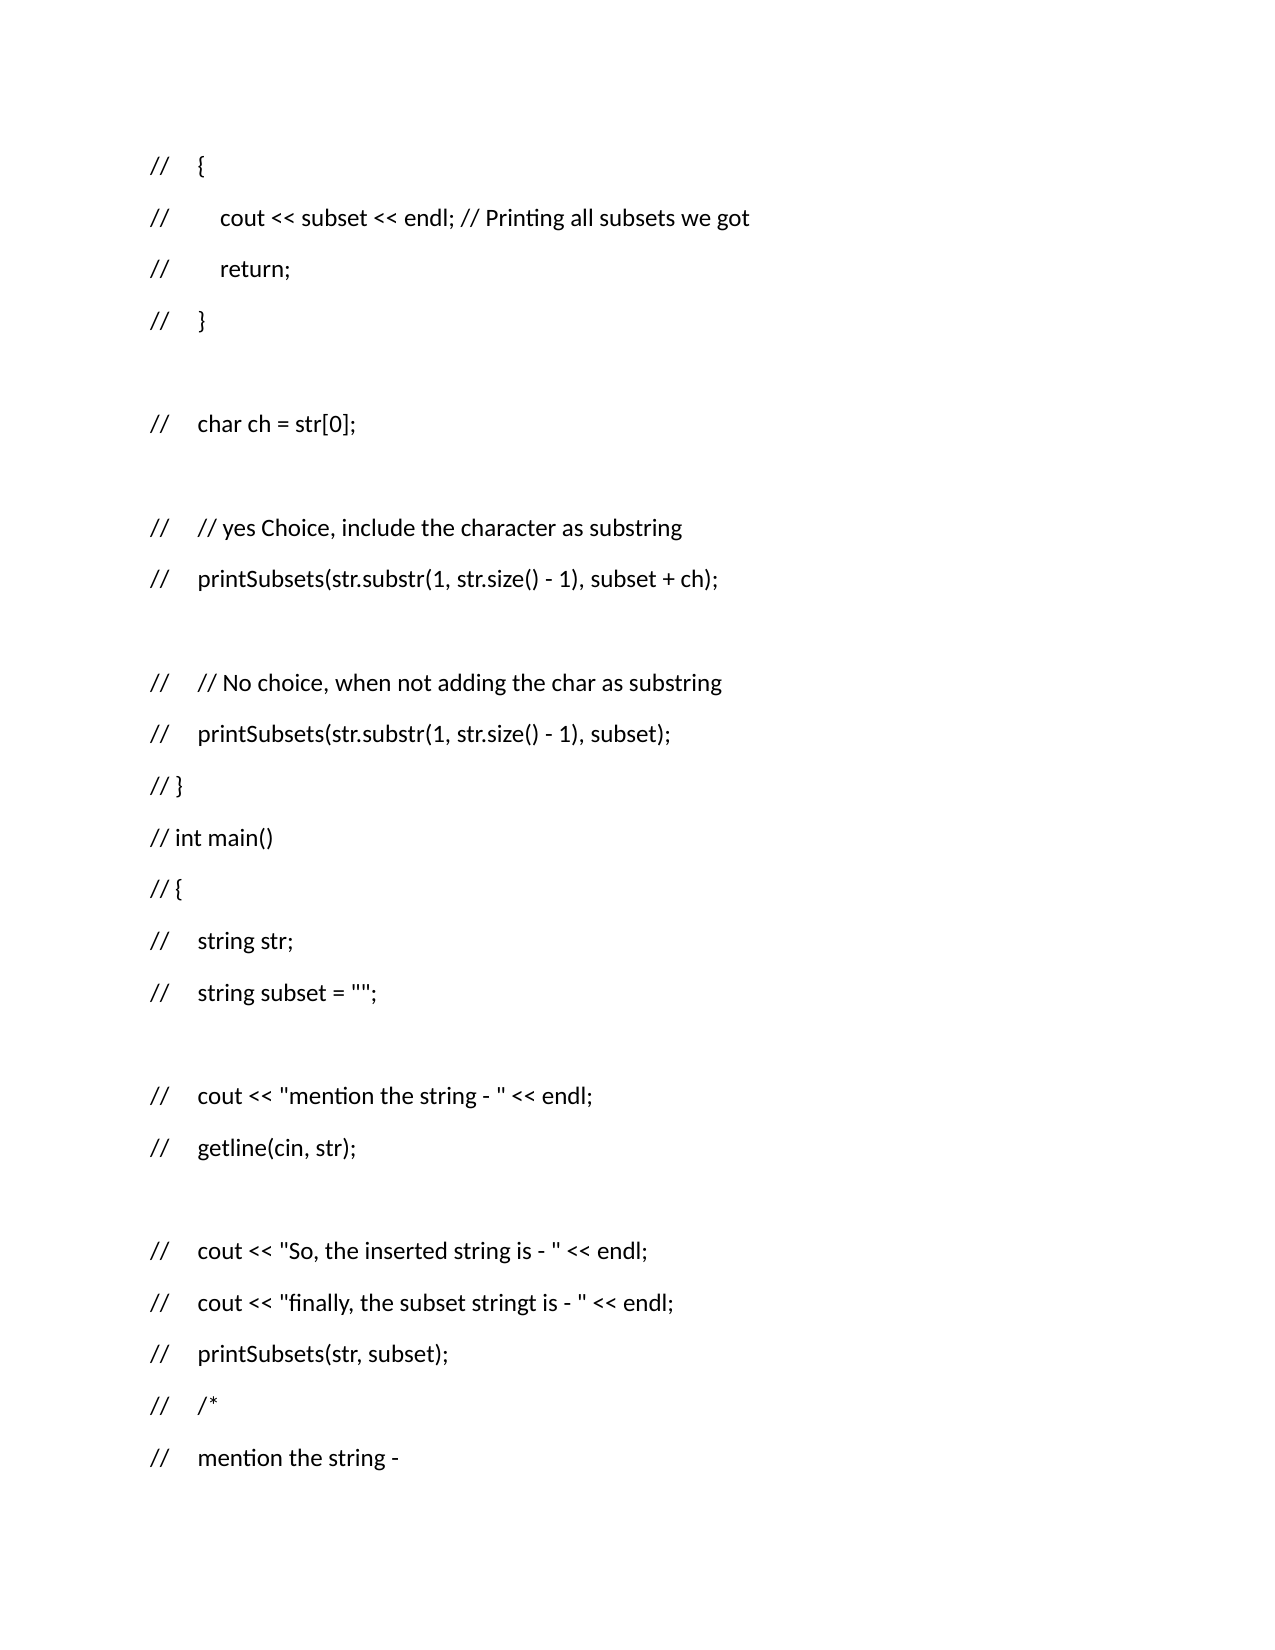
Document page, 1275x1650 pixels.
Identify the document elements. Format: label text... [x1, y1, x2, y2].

text // cout << subset << endl; // Printing all subsets we got [150, 202, 1125, 232]
text // /* [150, 1390, 1125, 1421]
text // { [150, 150, 1125, 181]
text // string subset = ""; [150, 977, 1125, 1007]
text // cout << "mention the string - " << endl; [150, 1080, 1125, 1111]
text // printSubsets(str.substr(1, str.size() - 1), subset); [150, 718, 1125, 749]
text // return; [150, 253, 1125, 284]
text // printSubsets(str.substr(1, str.size() - 1), subset + ch); [150, 563, 1125, 594]
text // getline(cin, str); [150, 1132, 1125, 1162]
text // mention the string - [150, 1442, 1125, 1472]
text // char ch = str[0]; [150, 408, 1125, 439]
text // } [150, 770, 1125, 801]
text // } [150, 305, 1125, 336]
text // // No choice, when not adding the char as substring [150, 667, 1125, 697]
text // string str; [150, 925, 1125, 956]
text // int main() [150, 822, 1125, 852]
text // cout << "So, the inserted string is - " << endl; [150, 1235, 1125, 1266]
text // printSubsets(str, subset); [150, 1338, 1125, 1369]
text // { [150, 873, 1125, 904]
text // // yes Choice, include the character as substring [150, 512, 1125, 542]
text // cout << "finally, the subset stringt is - " << endl; [150, 1287, 1125, 1317]
